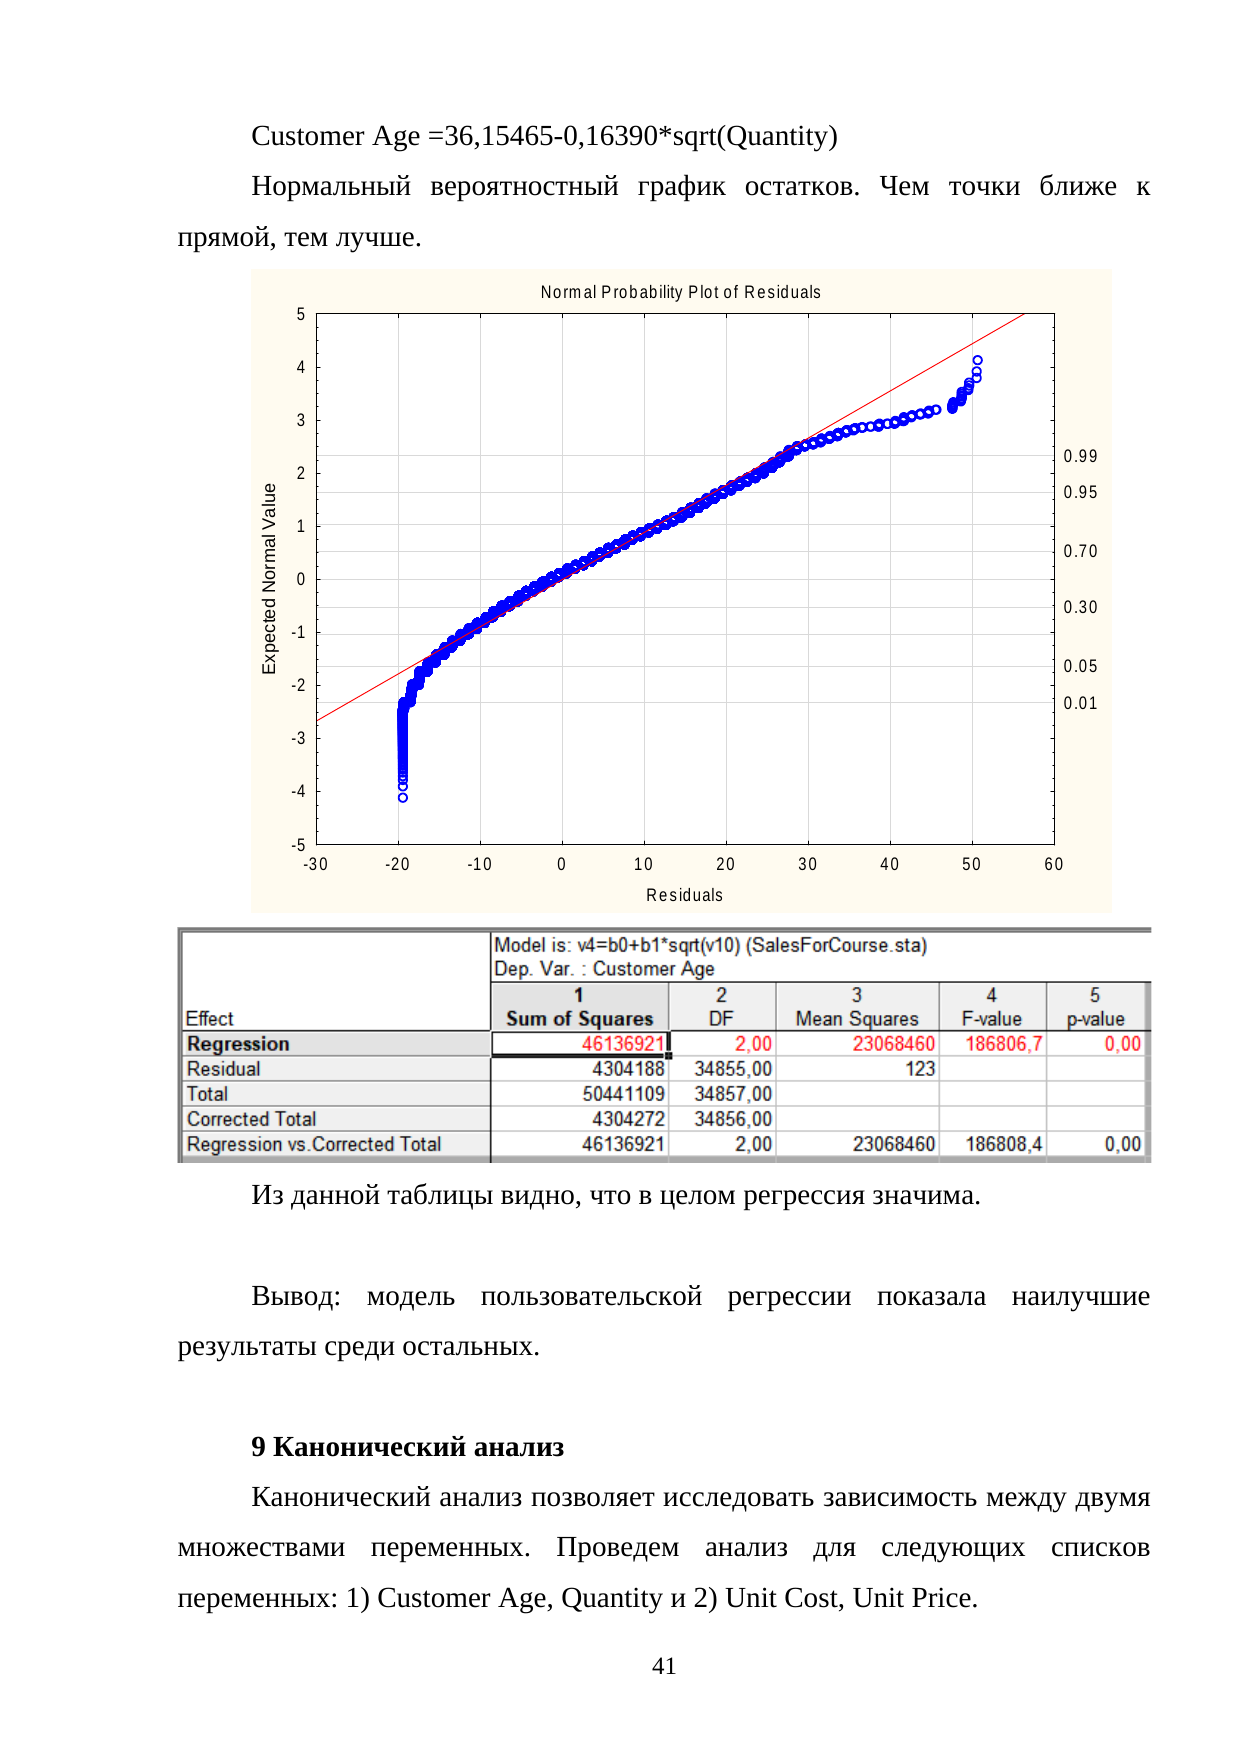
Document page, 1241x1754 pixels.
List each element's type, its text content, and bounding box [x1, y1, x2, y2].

text Вывод: модель пользовательской регрессии показала наилучшие результаты среди остальных. [177, 1278, 1152, 1362]
picture [177, 927, 1152, 1163]
text Нормальный вероятностный график остатков. Чем точки ближе к прямой, тем лучше. [177, 168, 1152, 252]
text Канонический анализ позволяет исследовать зависимость между двумя множествами переменных. Проведем анализ для следующих списков переменных: 1) Customer Age, Quantity и 2) Unit Cost, Unit Price. [177, 1479, 1152, 1613]
text 9 Канонический анализ [177, 1429, 1152, 1462]
text Из данной таблицы видно, что в целом регрессия значима. [177, 1177, 1152, 1211]
text Customer Age =36,15465-0,16390*sqrt(Quantity) [177, 118, 1152, 152]
